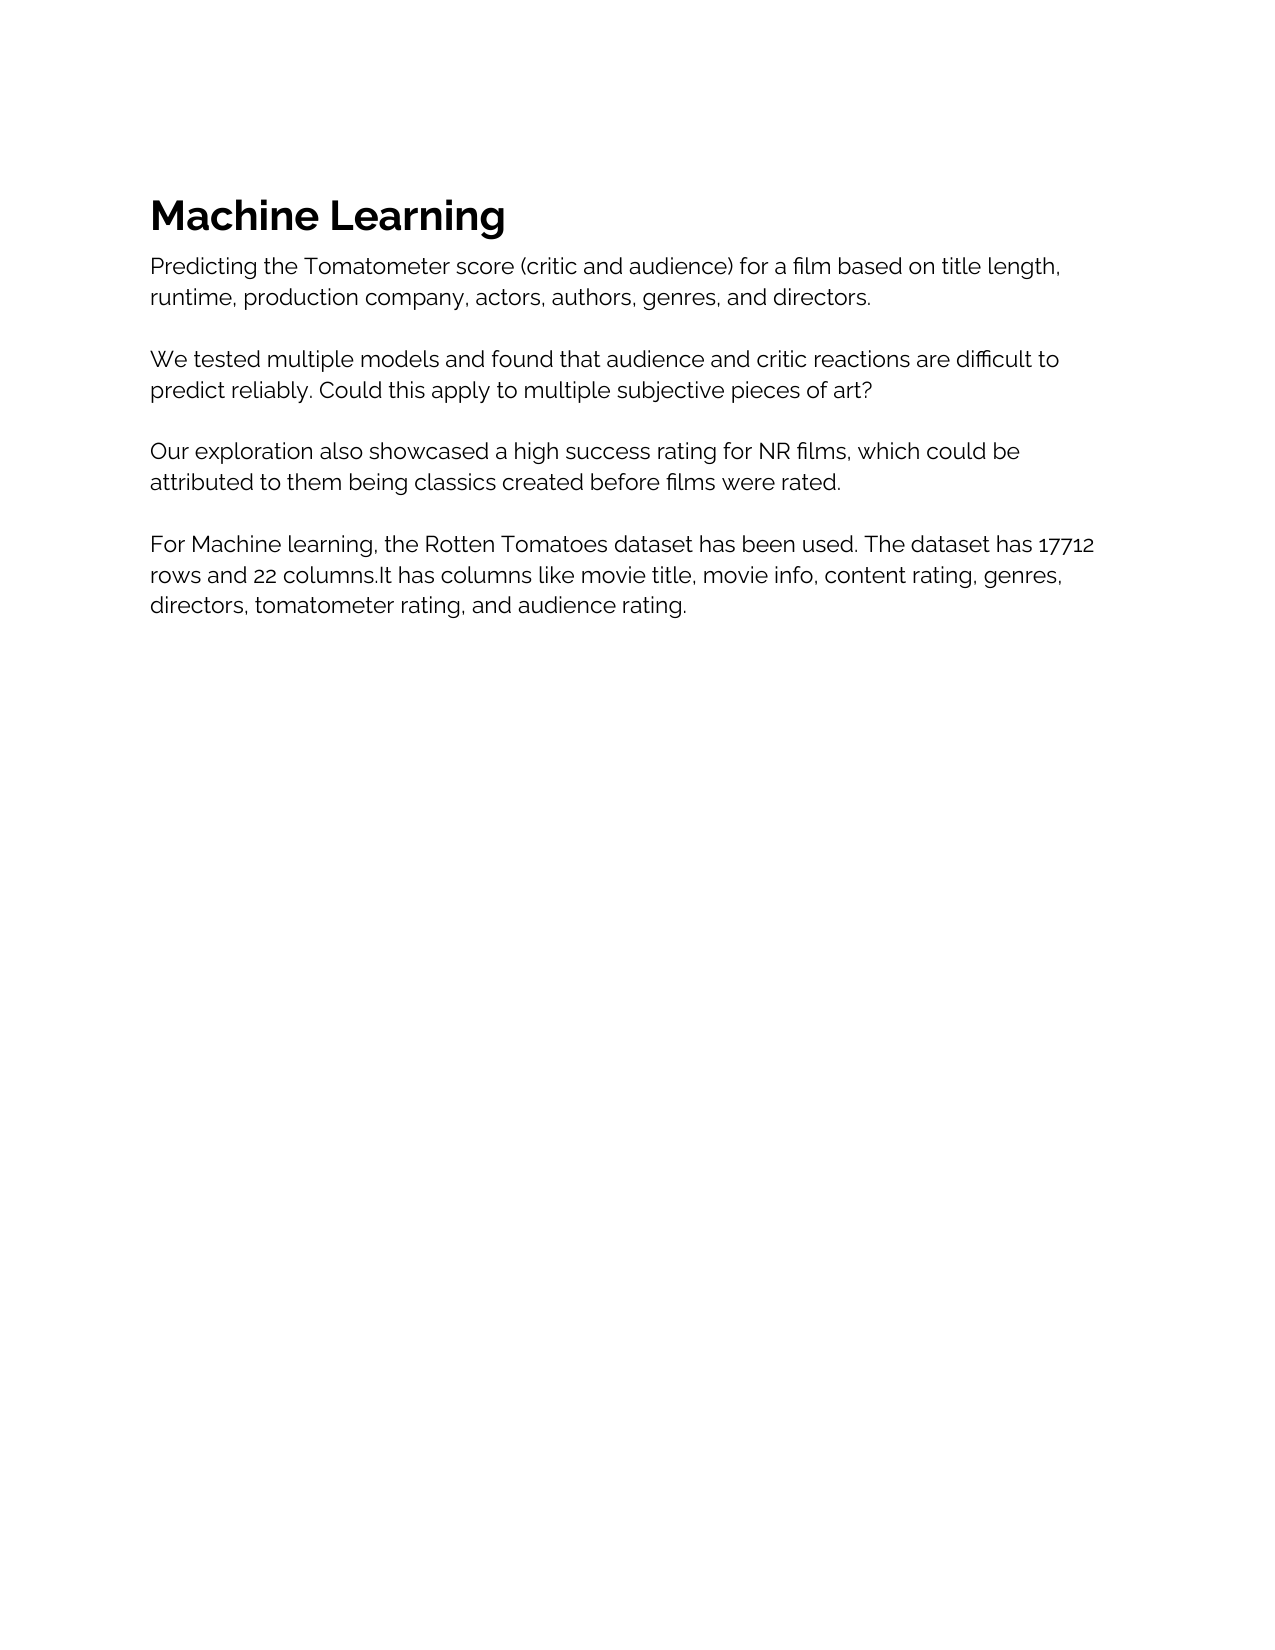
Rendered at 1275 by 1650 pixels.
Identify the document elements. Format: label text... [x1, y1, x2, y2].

subtitle Machine Learning [150, 192, 1125, 241]
text We tested multiple models and found that audience and critic reactions are difficult to predict reliably. Could this apply to multiple subjective pieces of art? [150, 346, 1125, 403]
text Predicting the Tomatometer score (critic and audience) for a film based on title length, runtime, production company, actors, authors, genres, and directors. [150, 253, 1125, 311]
text For Machine learning, the Rotten Tomatoes dataset has been used. The dataset has 17712 rows and 22 columns.It has columns like movie title, movie info, content rating, genres, directors, tomatometer rating, and audience rating. [150, 531, 1125, 619]
text Our exploration also showcased a high success rating for NR films, which could be attributed to them being classics created before films were rated. [150, 438, 1125, 496]
